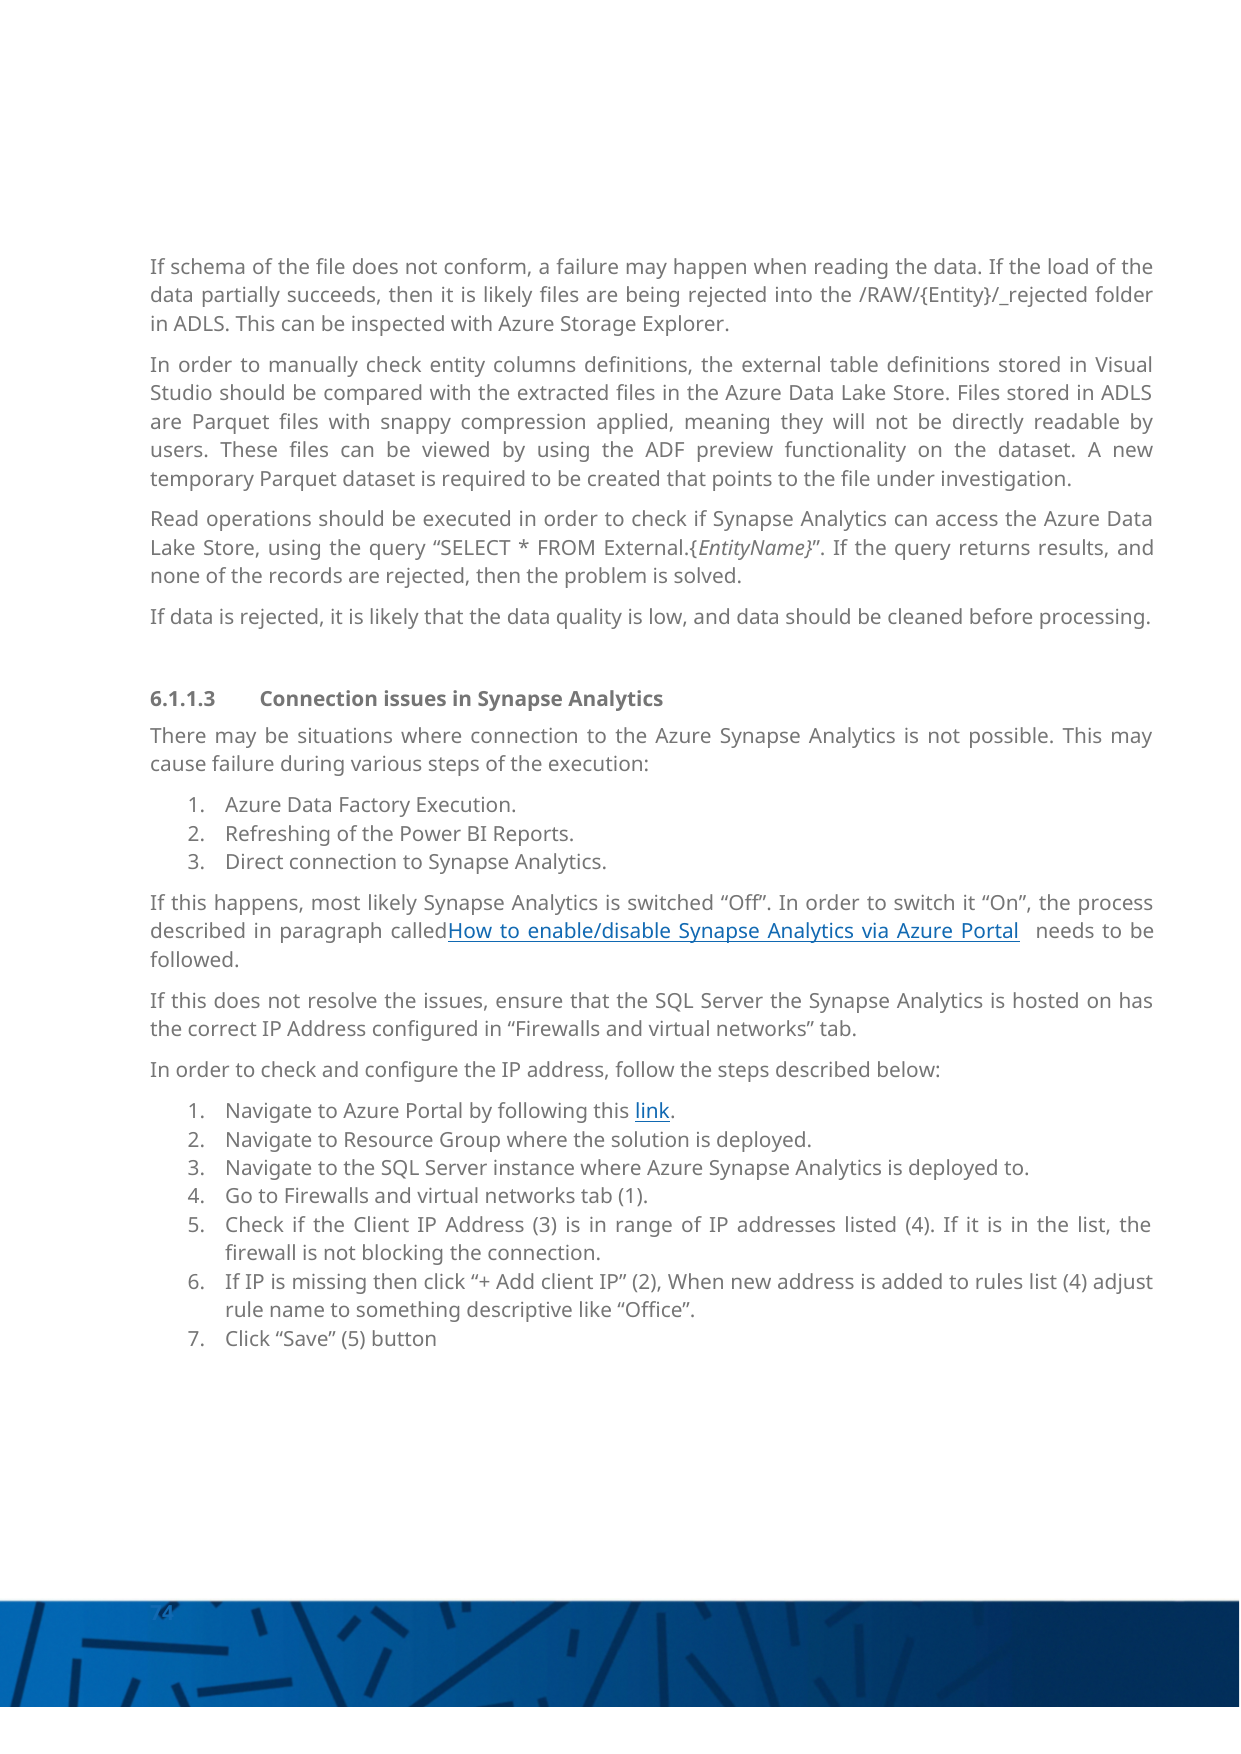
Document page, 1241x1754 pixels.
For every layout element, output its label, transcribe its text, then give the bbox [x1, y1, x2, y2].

text There may be situations where connection to the Azure Synapse Analytics is not possible. This may cause failure during various steps of the execution: [150, 721, 1155, 778]
picture [0, 1598, 1240, 1707]
text In order to manually check entity columns definitions, the external table definitions stored in Visual Studio should be compared with the extracted files in the Azure Data Lake Store. Files stored in ADLS are Parquet files with snappy compression applied, meaning they will not be directly readable by users. These files can be viewed by using the ADF preview functionality on the dataset. A new temporary Parquet dataset is required to be created that points to the file under investigation. [150, 350, 1155, 492]
list Check if the Client IP Address (3) is in range of IP addresses listed (4). If it is in the list, the firewall is not blocking the connection. [187, 1210, 1155, 1267]
list Navigate to Azure Portal by following this link. [187, 1096, 1155, 1125]
text If this happens, most likely Synapse Analytics is switched “Off”. In order to switch it “On”, the process described in paragraph calledHow to enable/disable Synapse Analytics via Azure Portal needs to be followed. [150, 888, 1155, 973]
text Read operations should be executed in order to check if Synapse Analytics can access the Azure Data Lake Store, using the query “SELECT * FROM External.{EntityName}”. If the query returns results, and none of the records are rejected, then the problem is solved. [150, 504, 1155, 590]
text If this does not resolve the issues, ensure that the SQL Server the Synapse Analytics is hosted on has the correct IP Address configured in “Firewalls and virtual networks” tab. [150, 986, 1155, 1043]
text If schema of the file does not conform, a failure may happen when reading the data. If the load of the data partially succeeds, then it is likely files are being rejected into the /RAW/{Entity}/_rejected folder in ADLS. This can be inspected with Azure Storage Explorer. [150, 252, 1155, 337]
text In order to check and configure the IP address, follow the steps described below: [150, 1055, 1155, 1084]
text If data is rejected, it is likely that the data quality is low, and data should be cleaned before processing. [150, 602, 1155, 631]
subtitle Connection issues in Synapse Analytics [150, 684, 1155, 713]
list If IP is missing then click “+ Add client IP” (2), When new address is added to rules list (4) adjust rule name to something descriptive like “Office”. [187, 1267, 1155, 1324]
list Direct connection to Synapse Analytics. [187, 847, 1155, 876]
list Refreshing of the Power BI Reports. [187, 819, 1155, 847]
list Azure Data Factory Execution. [187, 790, 1155, 819]
list Navigate to the SQL Server instance where Azure Synapse Analytics is deployed to. [187, 1153, 1155, 1182]
list Navigate to Resource Group where the solution is deployed. [187, 1125, 1155, 1153]
list Go to Firewalls and virtual networks tab (1). [187, 1182, 1155, 1210]
list Click “Save” (5) button [187, 1324, 1155, 1352]
